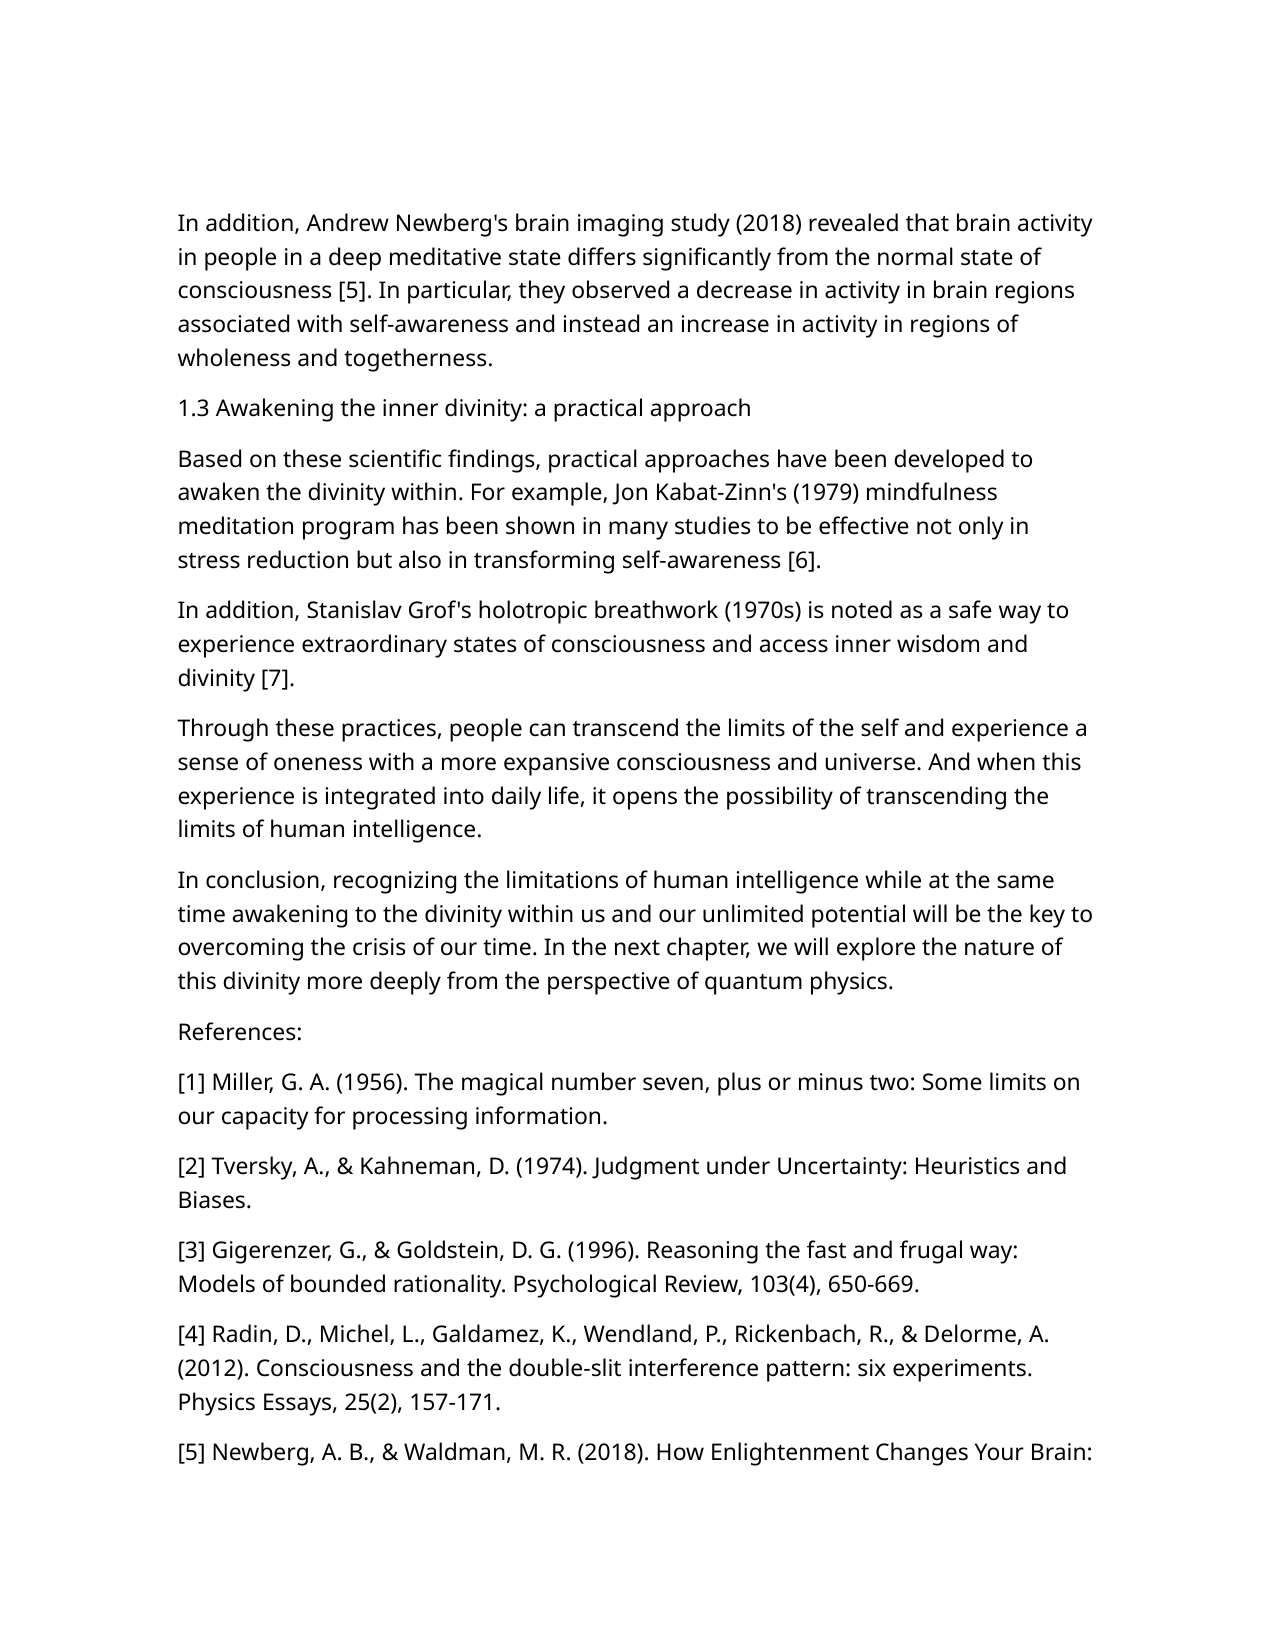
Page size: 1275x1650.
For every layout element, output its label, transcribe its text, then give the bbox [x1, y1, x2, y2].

text [1] Miller, G. A. (1956). The magical number seven, plus or minus two: Some limits on our capacity for processing information. [177, 1066, 1098, 1131]
text In conclusion, recognizing the limitations of human intelligence while at the same time awakening to the divinity within us and our unlimited potential will be the key to overcoming the crisis of our time. In the next chapter, we will explore the nature of this divinity more deeply from the perspective of quantum physics. [177, 864, 1098, 996]
text Through these practices, people can transcend the limits of the self and experience a sense of oneness with a more expansive consciousness and universe. And when this experience is integrated into daily life, it opens the possibility of transcending the limits of human intelligence. [177, 712, 1098, 845]
text [3] Gigerenzer, G., & Goldstein, D. G. (1996). Reasoning the fast and frugal way: Models of bounded rationality. Psychological Review, 103(4), 650-669. [177, 1234, 1098, 1299]
text References: [177, 1016, 1098, 1047]
text In addition, Andrew Newberg's brain imaging study (2018) revealed that brain activity in people in a deep meditative state differs significantly from the normal state of consciousness [5]. In particular, they observed a decrease in activity in brain regions associated with self-awareness and instead an increase in activity in regions of wholeness and togetherness. [177, 207, 1098, 373]
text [177, 1436, 1098, 1468]
text 1.3 Awakening the inner divinity: a practical approach [177, 392, 1098, 423]
text Based on these scientific findings, practical approaches have been developed to awaken the divinity within. For example, Jon Kabat-Zinn's (1979) mindfulness meditation program has been shown in many studies to be effective not only in stress reduction but also in transforming self-awareness [6]. [177, 443, 1098, 575]
text [4] Radin, D., Michel, L., Galdamez, K., Wendland, P., Rickenbach, R., & Delorme, A. (2012). Consciousness and the double-slit interference pattern: six experiments. Physics Essays, 25(2), 157-171. [177, 1318, 1098, 1417]
text [2] Tversky, A., & Kahneman, D. (1974). Judgment under Uncertainty: Heuristics and Biases. [177, 1150, 1098, 1215]
text In addition, Stanislav Grof's holotropic breathwork (1970s) is noted as a safe way to experience extraordinary states of consciousness and access inner wisdom and divinity [7]. [177, 594, 1098, 693]
